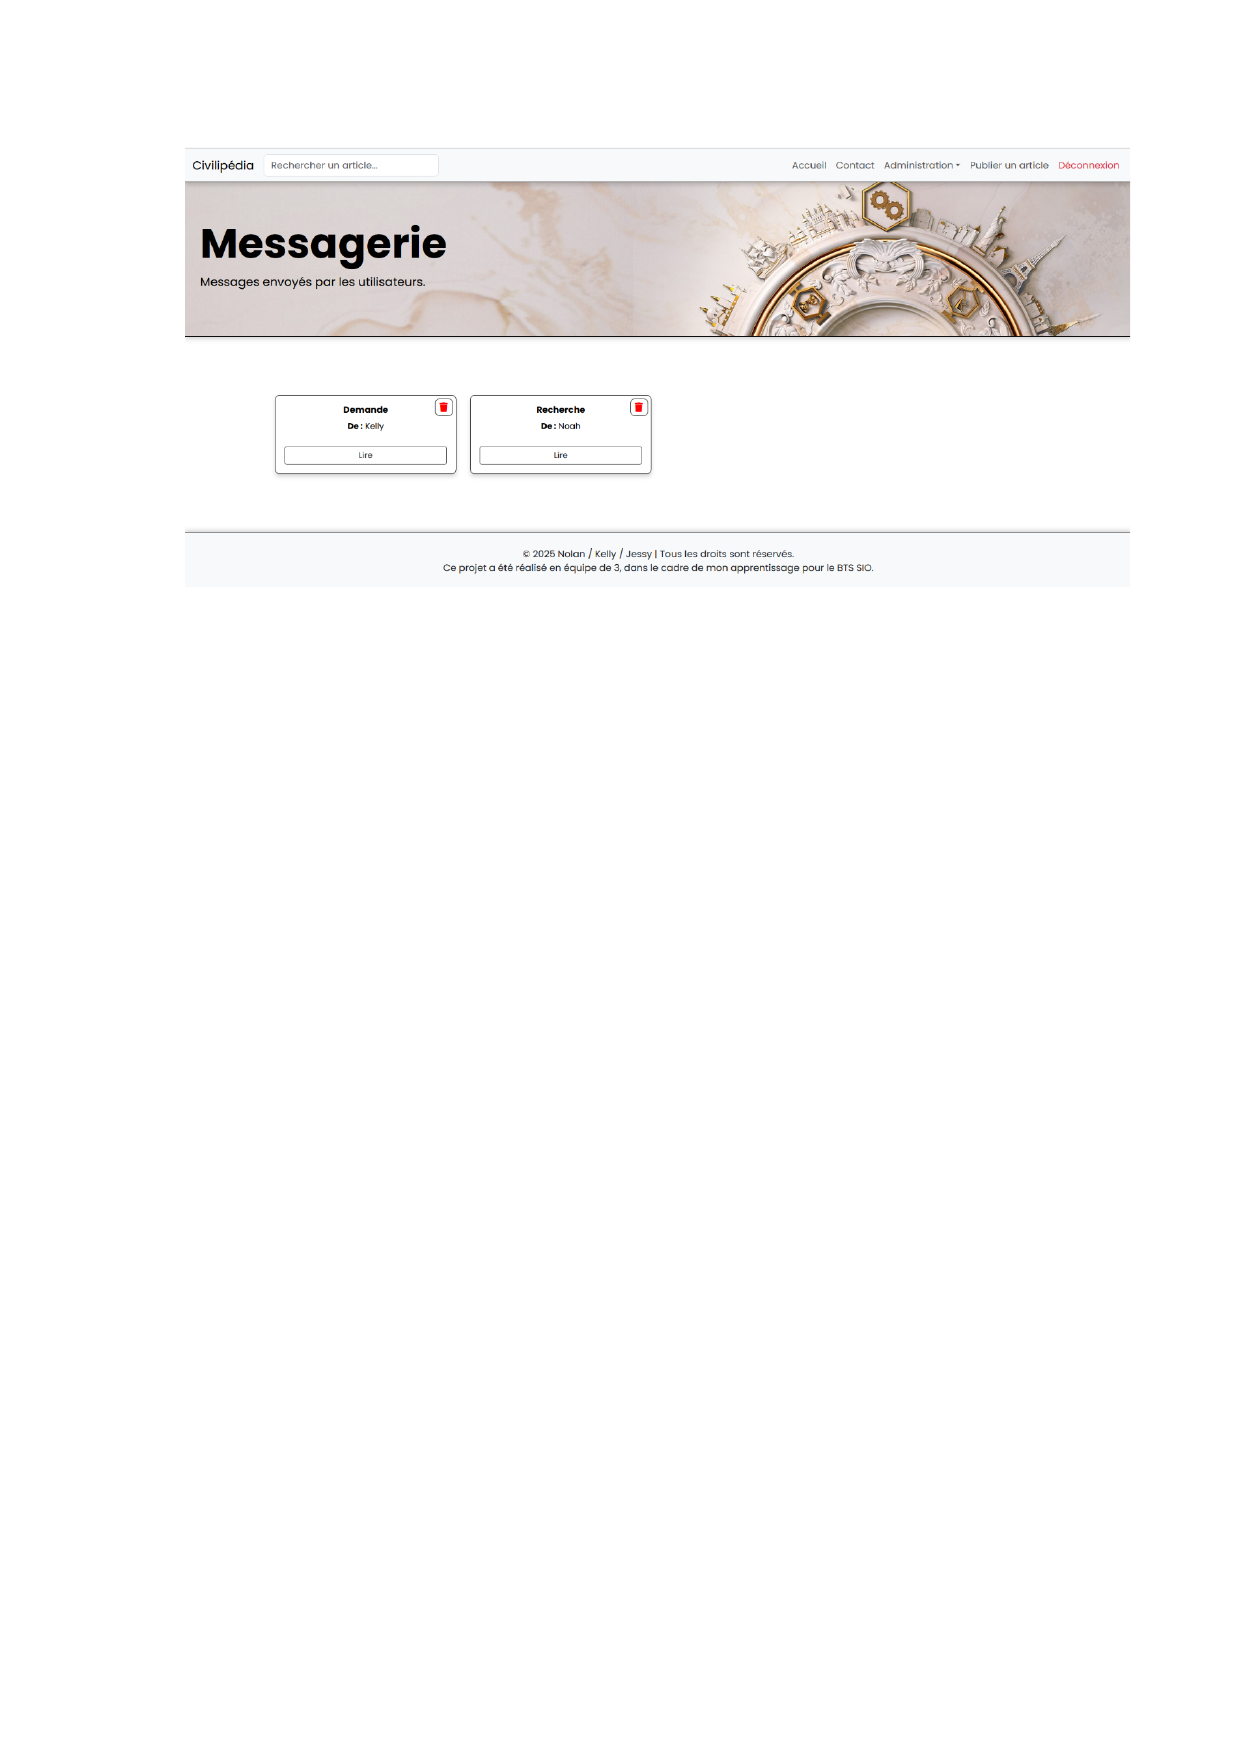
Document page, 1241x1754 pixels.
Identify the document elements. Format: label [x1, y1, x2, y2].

picture [185, 147, 1130, 587]
